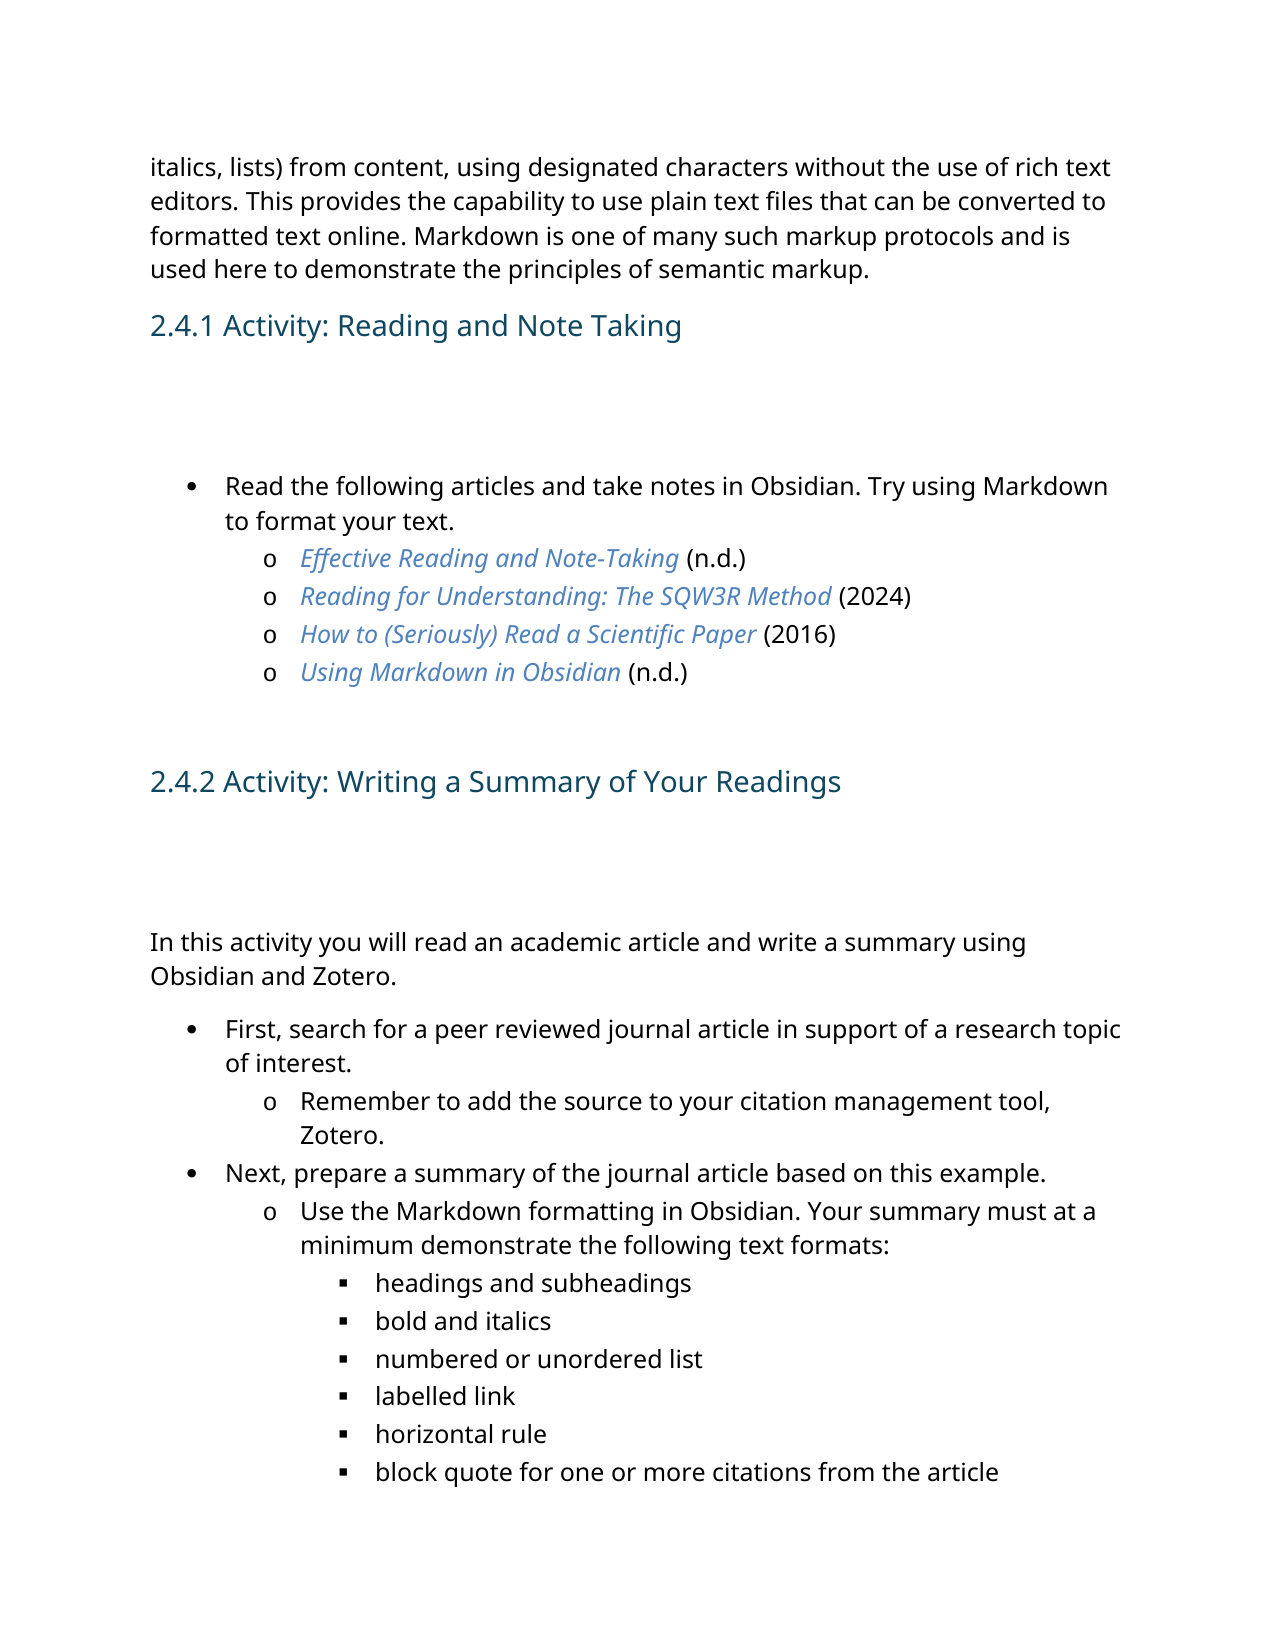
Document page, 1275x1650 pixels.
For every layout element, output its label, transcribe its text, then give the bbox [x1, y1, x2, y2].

list Using Markdown in Obsidian (n.d.) [262, 655, 1125, 689]
list Reading for Understanding: The SQW3R Method (2024) [262, 579, 1125, 613]
list Use the Markdown formatting in Obsidian. Your summary must at a minimum demonstrate the following text formats: [262, 1193, 1125, 1262]
subtitle 2.4.1 Activity: Reading and Note Taking [150, 305, 1125, 345]
list numbered or unordered list [337, 1341, 1125, 1375]
subtitle 2.4.2 Activity: Writing a Summary of Your Readings [150, 761, 1125, 801]
list bold and italics [337, 1303, 1125, 1337]
list Effective Reading and Note-Taking (n.d.) [262, 541, 1125, 575]
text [150, 150, 1125, 286]
list How to (Seriously) Read a Scientific Paper (2016) [262, 617, 1125, 651]
list horizontal rule [337, 1417, 1125, 1451]
text In this activity you will read an academic article and write a summary using Obsidian and Zotero. [150, 925, 1125, 993]
list Next, prepare a summary of the journal article based on this example. [187, 1156, 1125, 1190]
list First, search for a peer reviewed journal article in support of a research topic of interest. [187, 1012, 1125, 1080]
list headings and subheadings [337, 1266, 1125, 1300]
list block quote for one or more citations from the article [337, 1455, 1125, 1489]
list Remember to add the source to your citation management tool, Zotero. [262, 1084, 1125, 1152]
list labelled link [337, 1379, 1125, 1413]
list Read the following articles and take notes in Obsidian. Try using Markdown to format your text. [187, 469, 1125, 537]
